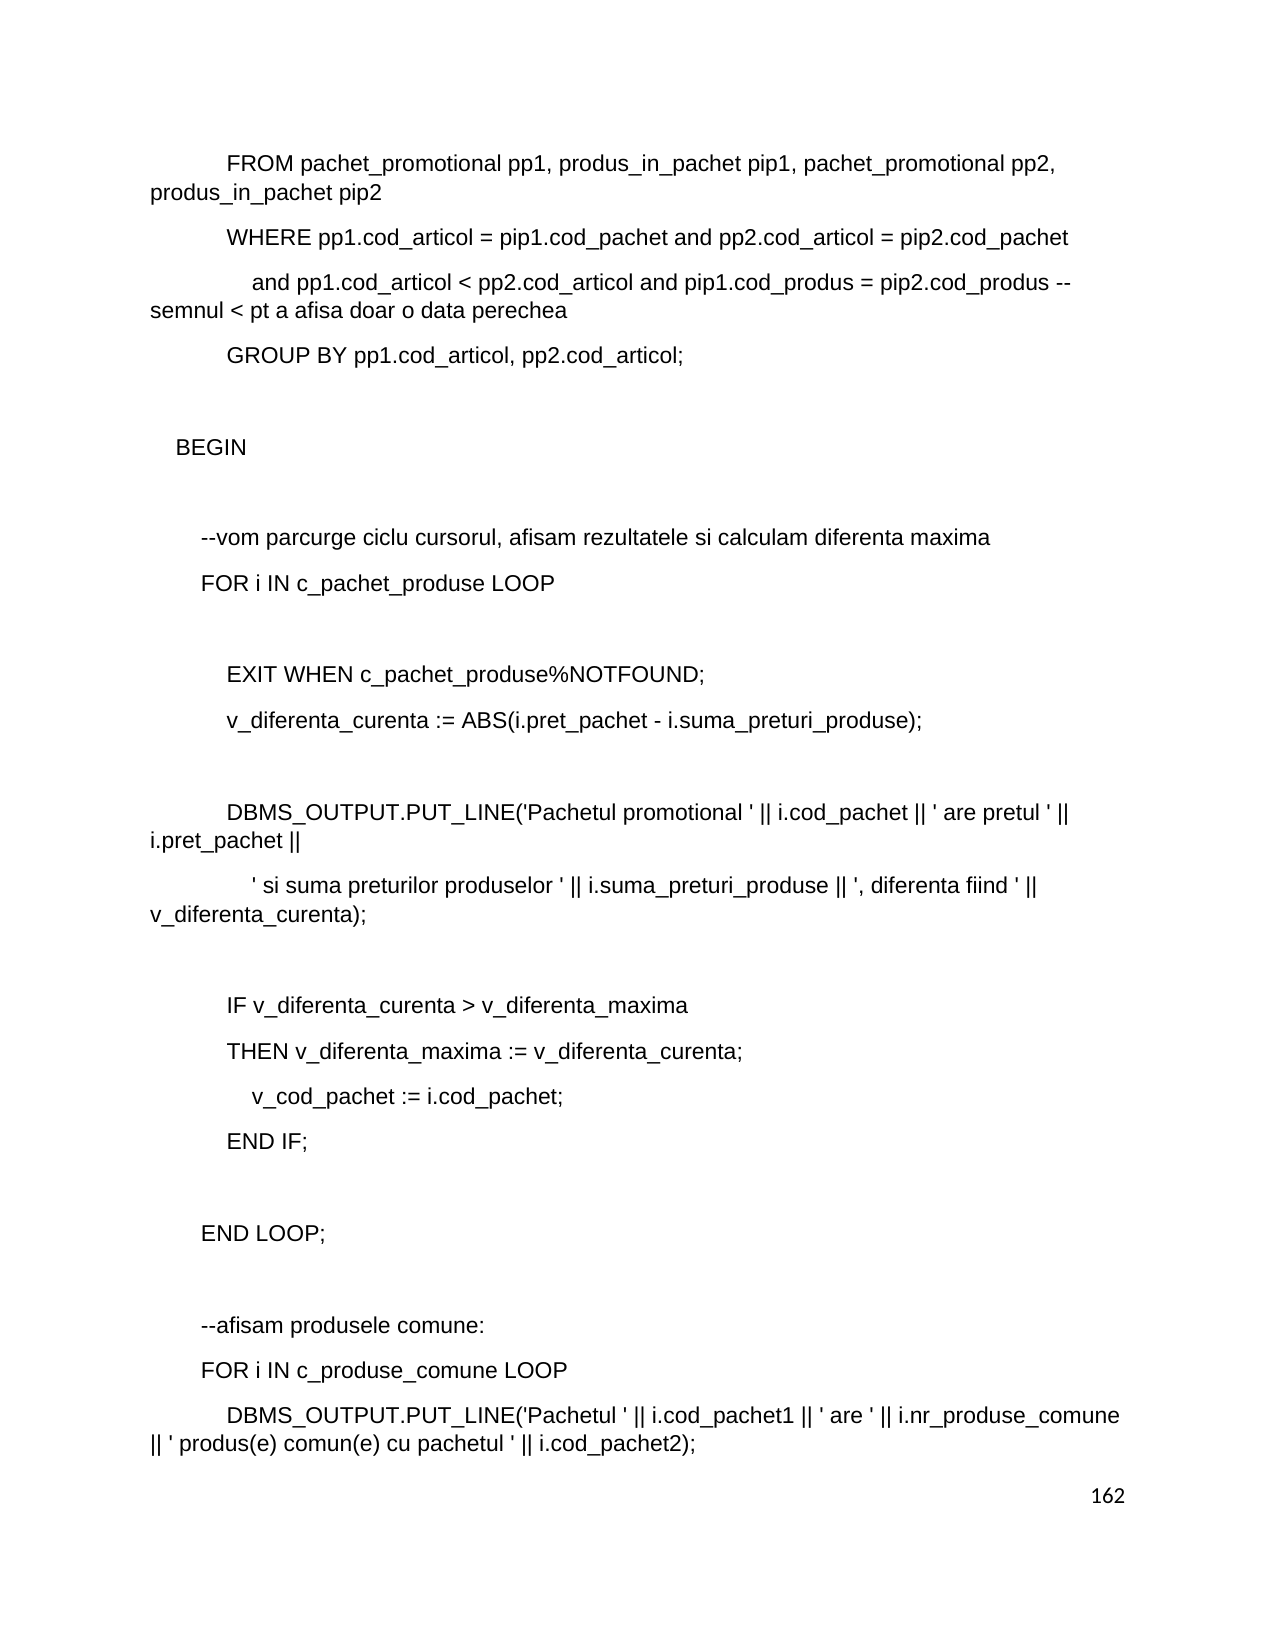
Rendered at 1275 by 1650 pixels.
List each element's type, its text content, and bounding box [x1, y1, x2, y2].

text EXIT WHEN c_pachet_produse%NOTFOUND; [150, 661, 1125, 688]
text ' si suma preturilor produselor ' || i.suma_preturi_produse || ', diferenta fiind ' || v_diferenta_curenta); [150, 872, 1125, 927]
text --vom parcurge ciclu cursorul, afisam rezultatele si calculam diferenta maxima [150, 524, 1125, 551]
text v_cod_pachet := i.cod_pachet; [150, 1083, 1125, 1109]
text END LOOP; [150, 1220, 1125, 1246]
text v_diferenta_curenta := ABS(i.pret_pachet - i.suma_preturi_produse); [150, 707, 1125, 733]
text DBMS_OUTPUT.PUT_LINE('Pachetul promotional ' || i.cod_pachet || ' are pretul ' || i.pret_pachet || [150, 798, 1125, 853]
text GROUP BY pp1.cod_articol, pp2.cod_articol; [150, 342, 1125, 368]
text FOR i IN c_produse_comune LOOP [150, 1357, 1125, 1383]
text --afisam produsele comune: [150, 1312, 1125, 1338]
text END IF; [150, 1128, 1125, 1154]
text WHERE pp1.cod_articol = pip1.cod_pachet and pp2.cod_articol = pip2.cod_pachet [150, 223, 1125, 250]
text BEGIN [150, 434, 1125, 461]
text FOR i IN c_pachet_produse LOOP [150, 569, 1125, 596]
text THEN v_diferenta_maxima := v_diferenta_curenta; [150, 1038, 1125, 1064]
text FROM pachet_promotional pp1, produs_in_pachet pip1, pachet_promotional pp2, produs_in_pachet pip2 [150, 150, 1125, 205]
text IF v_diferenta_curenta > v_diferenta_maxima [150, 992, 1125, 1019]
text DBMS_OUTPUT.PUT_LINE('Pachetul ' || i.cod_pachet1 || ' are ' || i.nr_produse_comune || ' produs(e) comun(e) cu pachetul ' || i.cod_pachet2); [150, 1402, 1125, 1457]
text and pp1.cod_articol < pp2.cod_articol and pip1.cod_produs = pip2.cod_produs -- semnul < pt a afisa doar o data perechea [150, 269, 1125, 323]
